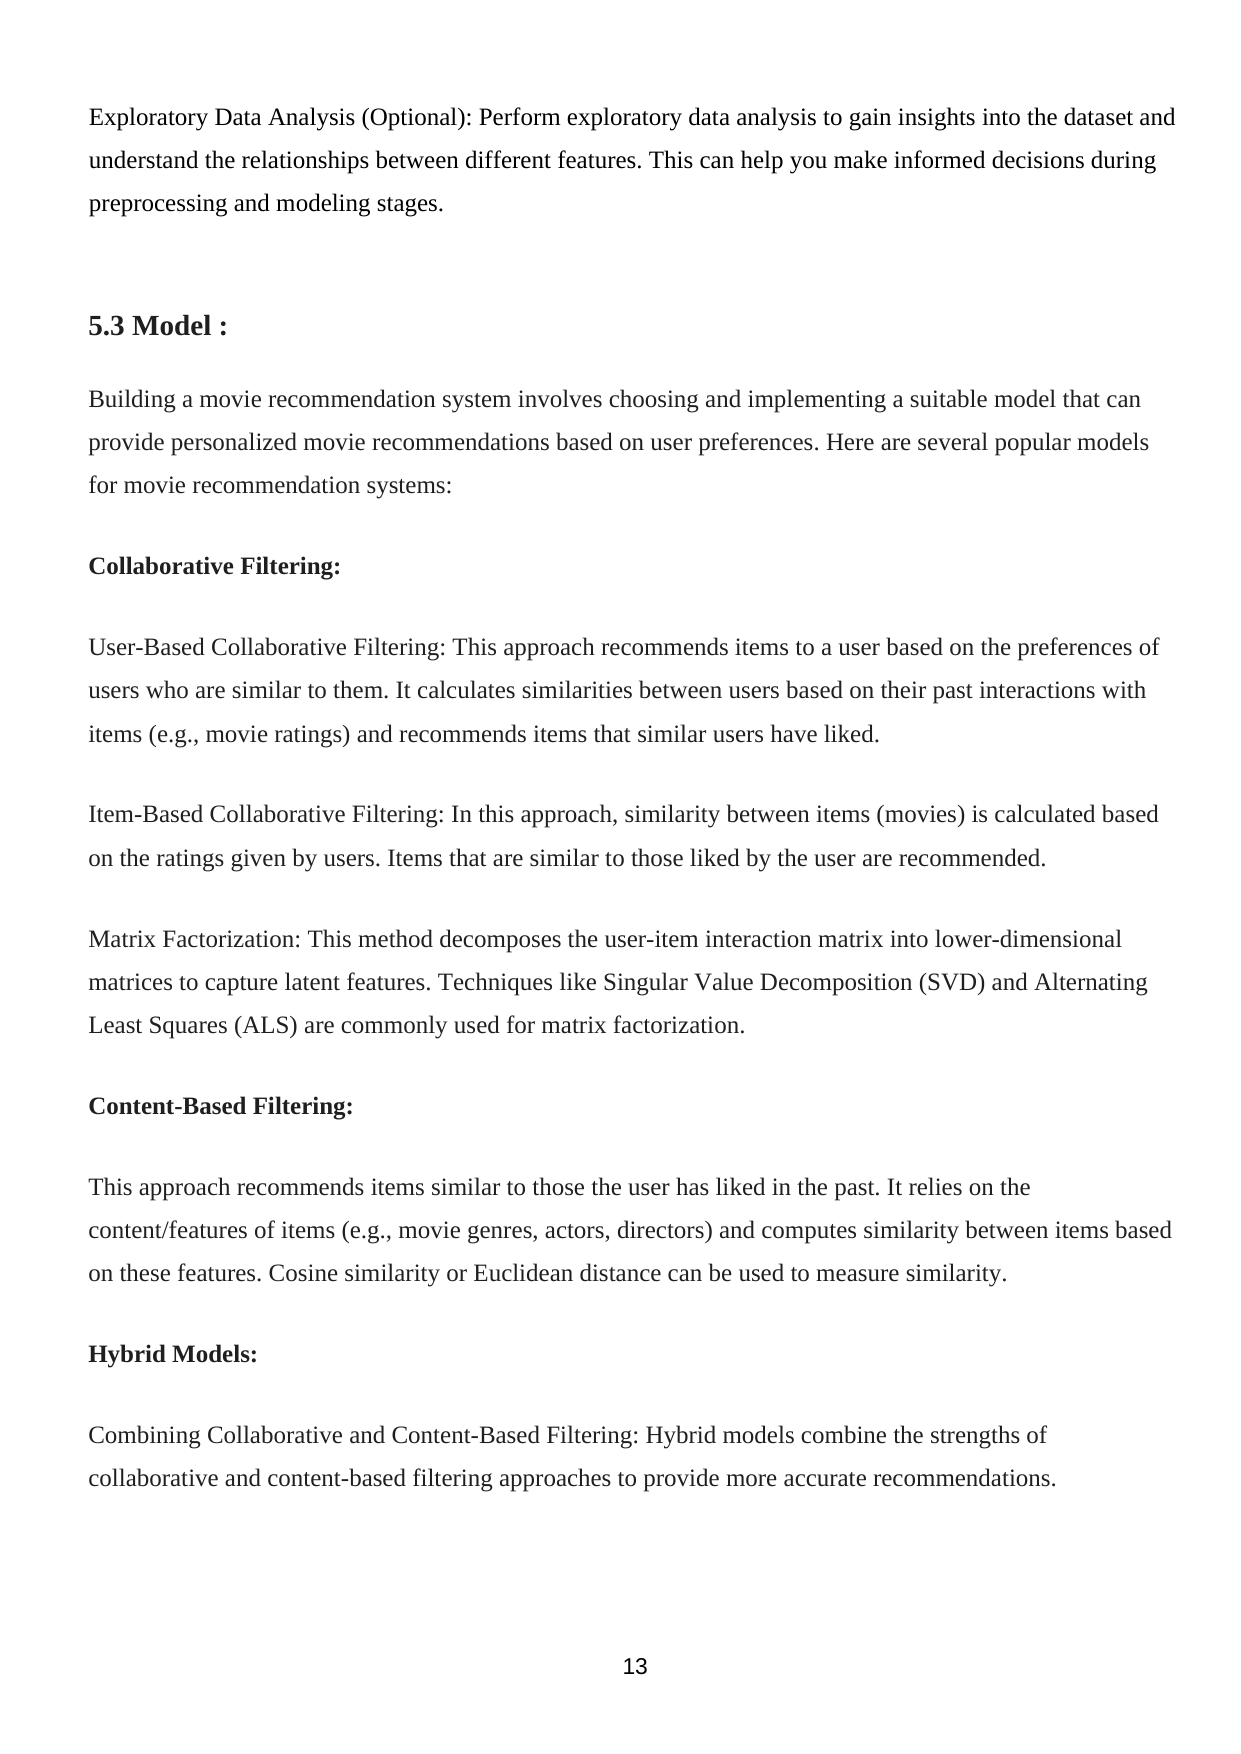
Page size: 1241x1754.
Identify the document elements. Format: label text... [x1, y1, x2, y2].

text Combining Collaborative and Content-Based Filtering: Hybrid models combine the strengths of collaborative and content-based filtering approaches to provide more accurate recommendations. [88, 1420, 1181, 1492]
text Item-Based Collaborative Filtering: In this approach, similarity between items (movies) is calculated based on the ratings given by users. Items that are similar to those liked by the user are recommended. [88, 799, 1181, 871]
text Building a movie recommendation system involves choosing and implementing a suitable model that can provide personalized movie recommendations based on user preferences. Here are several popular models for movie recommendation systems: [88, 384, 1181, 499]
text This approach recommends items similar to those the user has liked in the past. It relies on the content/features of items (e.g., movie genres, actors, directors) and computes similarity between items based on these features. Cosine similarity or Euclidean distance can be used to measure similarity. [88, 1172, 1181, 1287]
text 5.3 Model : [88, 308, 1181, 341]
text Collaborative Filtering: [88, 551, 1181, 580]
text Matrix Factorization: This method decomposes the user-item interaction matrix into lower-dimensional matrices to capture latent features. Techniques like Singular Value Decomposition (SVD) and Alternating Least Squares (ALS) are commonly used for matrix factorization. [88, 924, 1181, 1039]
text Content-Based Filtering: [88, 1091, 1181, 1119]
text Exploratory Data Analysis (Optional): Perform exploratory data analysis to gain insights into the dataset and understand the relationships between different features. This can help you make informed decisions during preprocessing and modeling stages. [89, 102, 1181, 217]
text Hybrid Models: [88, 1339, 1181, 1368]
text User-Based Collaborative Filtering: This approach recommends items to a user based on the preferences of users who are similar to them. It calculates similarities between users based on their past interactions with items (e.g., movie ratings) and recommends items that similar users have liked. [88, 632, 1181, 747]
